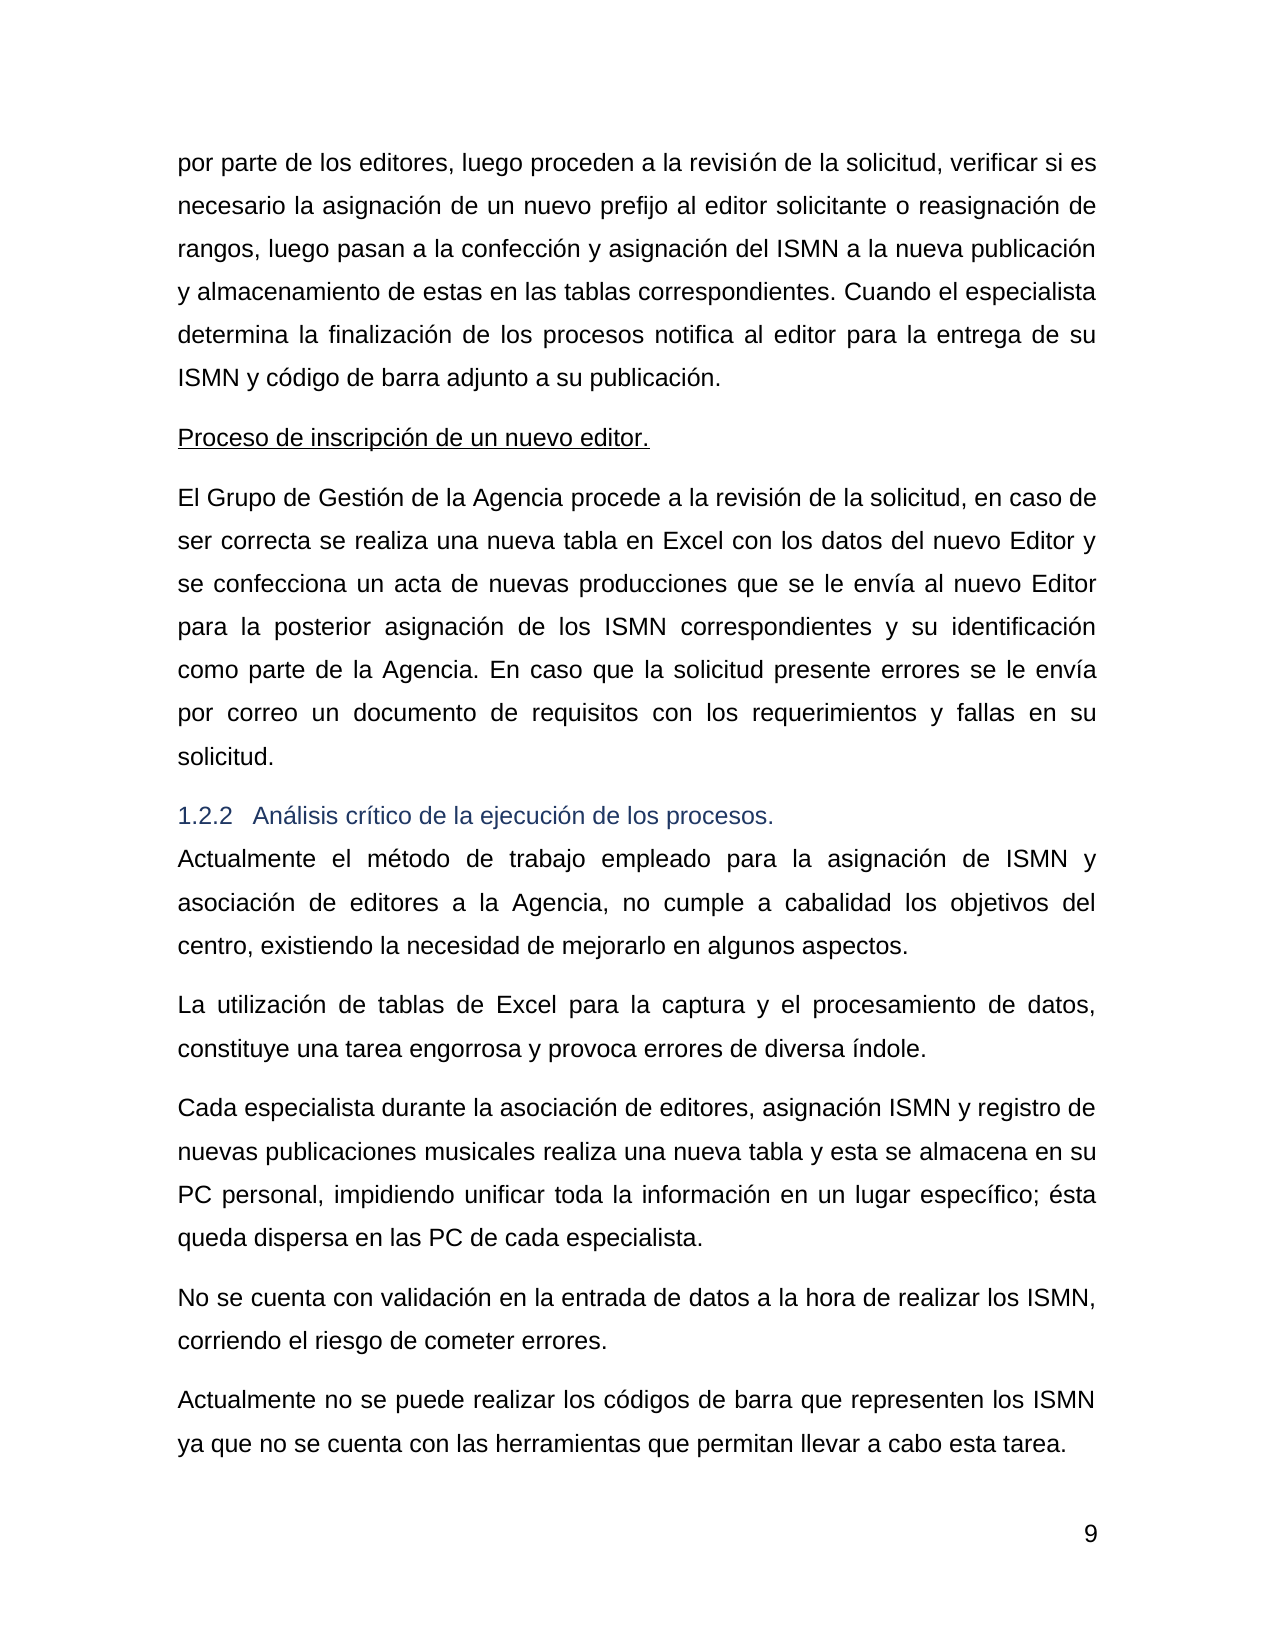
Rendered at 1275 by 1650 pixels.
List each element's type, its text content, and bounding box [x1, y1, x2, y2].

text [177, 148, 1098, 392]
text Actualmente el método de trabajo empleado para la asignación de ISMN y asociación de editores a la Agencia, no cumple a cabalidad los objetivos del centro, existiendo la necesidad de mejorarlo en algunos aspectos. [177, 844, 1098, 959]
text Cada especialista durante la asociación de editores, asignación ISMN y registro de nuevas publicaciones musicales realiza una nueva tabla y esta se almacena en su PC personal, impidiendo unificar toda la información en un lugar específico; ésta queda dispersa en las PC de cada especialista. [177, 1093, 1098, 1252]
text Actualmente no se puede realizar los códigos de barra que representen los ISMN ya que no se cuenta con las herramientas que permitan llevar a cabo esta tarea. [177, 1386, 1098, 1457]
text El Grupo de Gestión de la Agencia procede a la revisión de la solicitud, en caso de ser correcta se realiza una nueva tabla en Excel con los datos del nuevo Editor y se confecciona un acta de nuevas producciones que se le envía al nuevo Editor para la posterior asignación de los ISMN correspondientes y su identificación como parte de la Agencia. En caso que la solicitud presente errores se le envía por correo un documento de requisitos con los requerimientos y fallas en su solicitud. [177, 483, 1098, 770]
text La utilización de tablas de Excel para la captura y el procesamiento de datos, constituye una tarea engorrosa y provoca errores de diversa índole. [177, 991, 1098, 1062]
text No se cuenta con validación en la entrada de datos a la hora de realizar los ISMN, corriendo el riesgo de cometer errores. [177, 1283, 1098, 1354]
subtitle Análisis crítico de la ejecución de los procesos. [177, 801, 1098, 830]
text Proceso de inscripción de un nuevo editor. [177, 423, 1098, 452]
